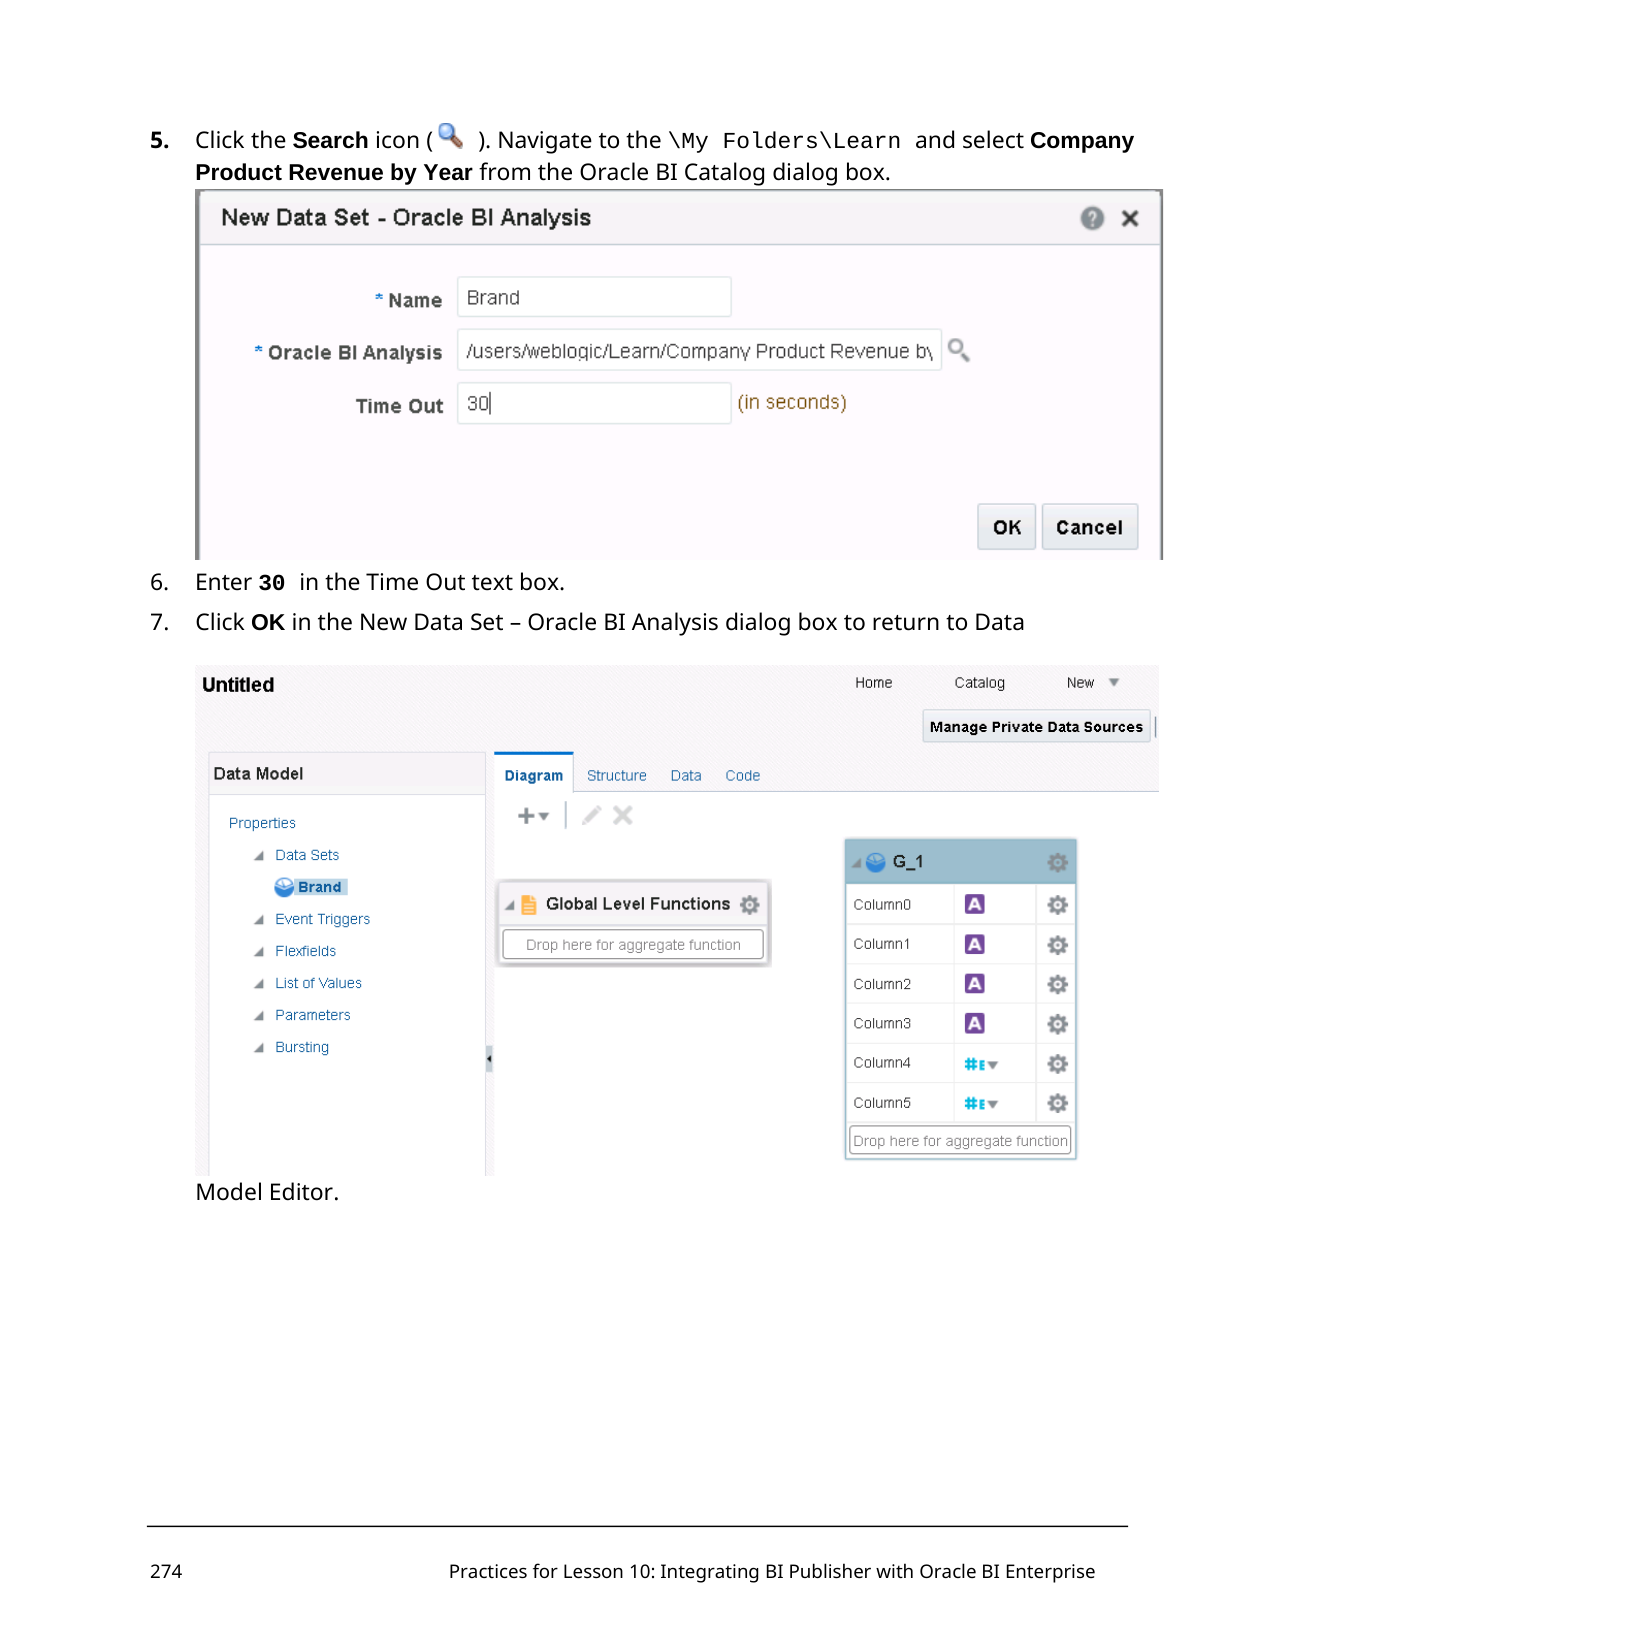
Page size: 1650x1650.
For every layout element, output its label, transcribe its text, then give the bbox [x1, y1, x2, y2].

picture [195, 665, 1159, 1176]
picture [438, 123, 463, 149]
picture [195, 189, 1164, 560]
list Click the Search icon ( ). Navigate to the \My Folders\Learn and select Company [150, 123, 1414, 155]
text Product Revenue by Year from the Oracle BI Catalog dialog box. [195, 156, 1414, 187]
